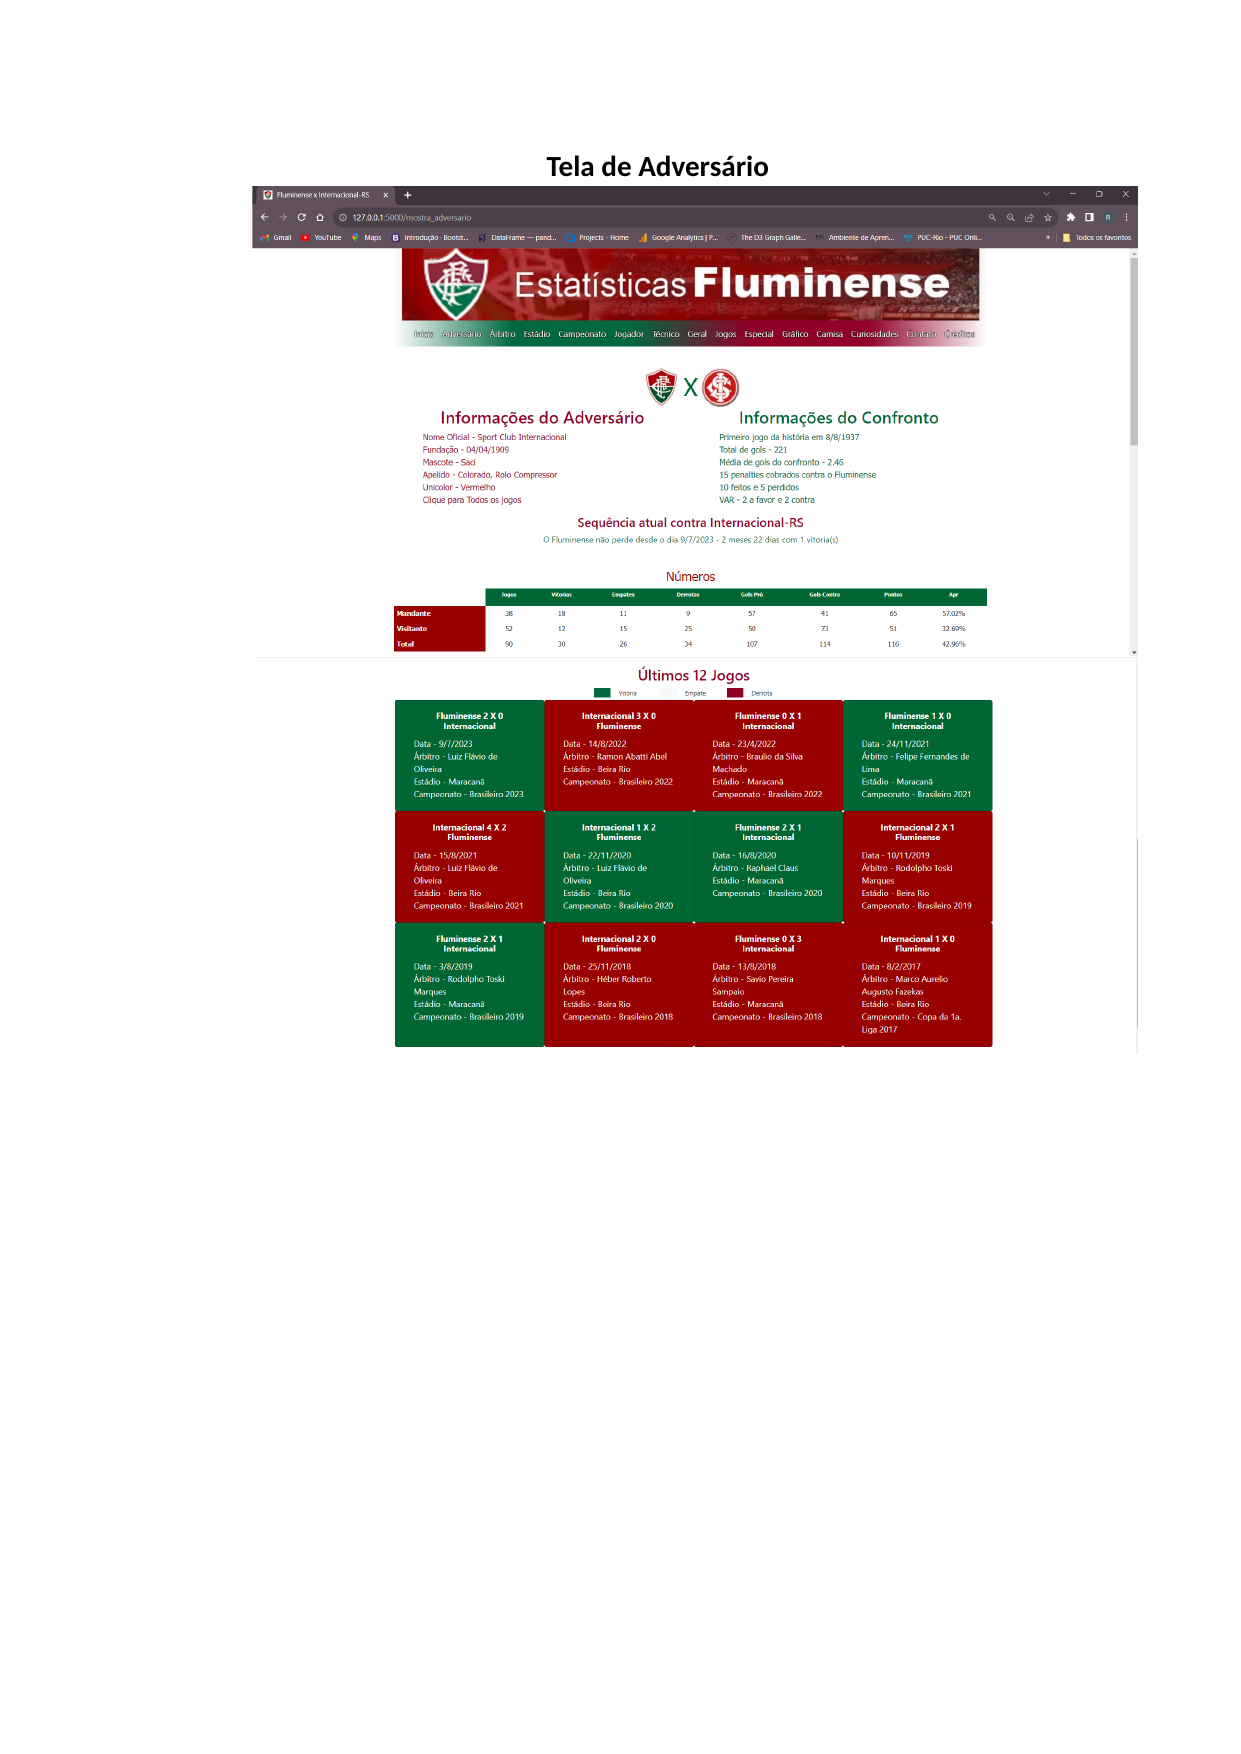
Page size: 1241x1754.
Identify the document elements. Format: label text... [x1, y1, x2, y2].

picture [252, 657, 1138, 1054]
picture [252, 186, 1138, 656]
list Tela de Adversário [252, 148, 1063, 183]
